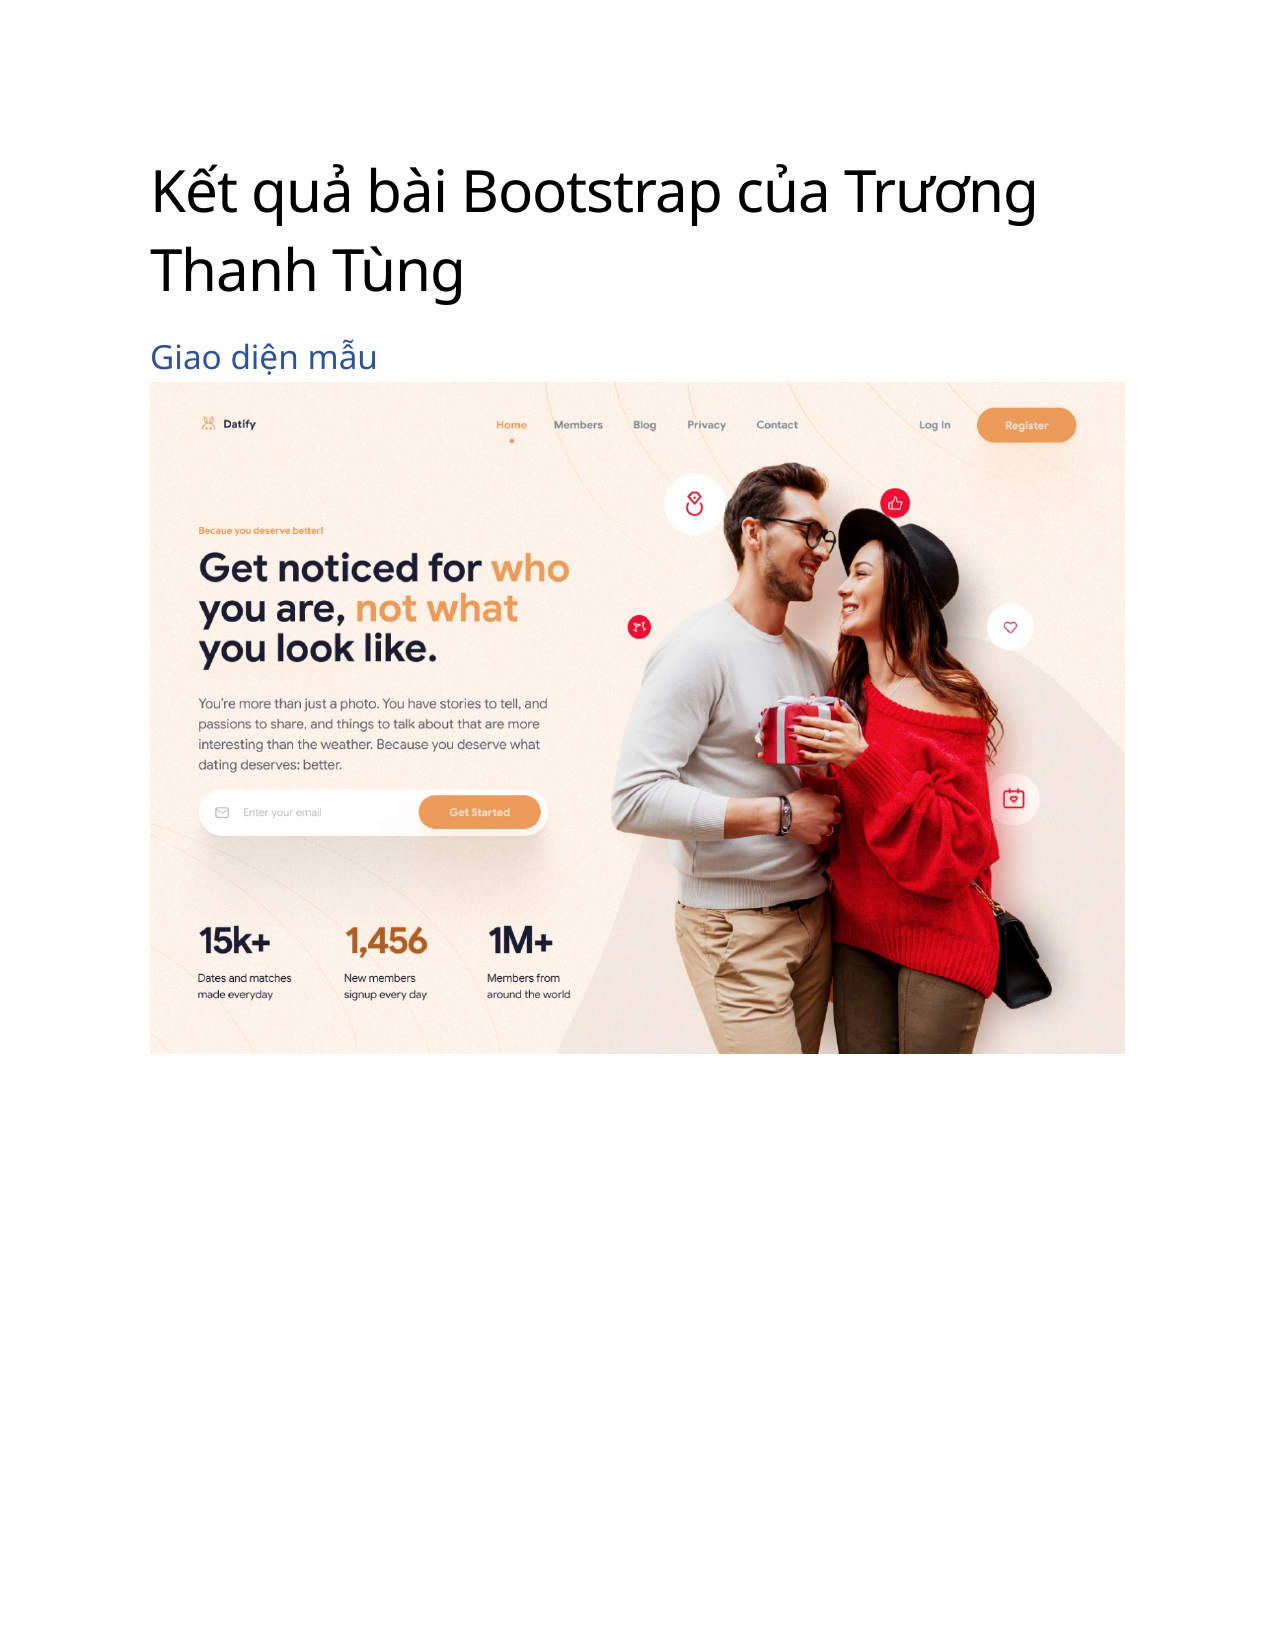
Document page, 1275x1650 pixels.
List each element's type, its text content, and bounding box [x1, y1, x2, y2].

title Kết quả bài Bootstrap của Trương Thanh Tùng [150, 150, 1125, 309]
picture [150, 382, 1125, 1054]
subtitle Giao diện mẫu [150, 334, 1125, 379]
